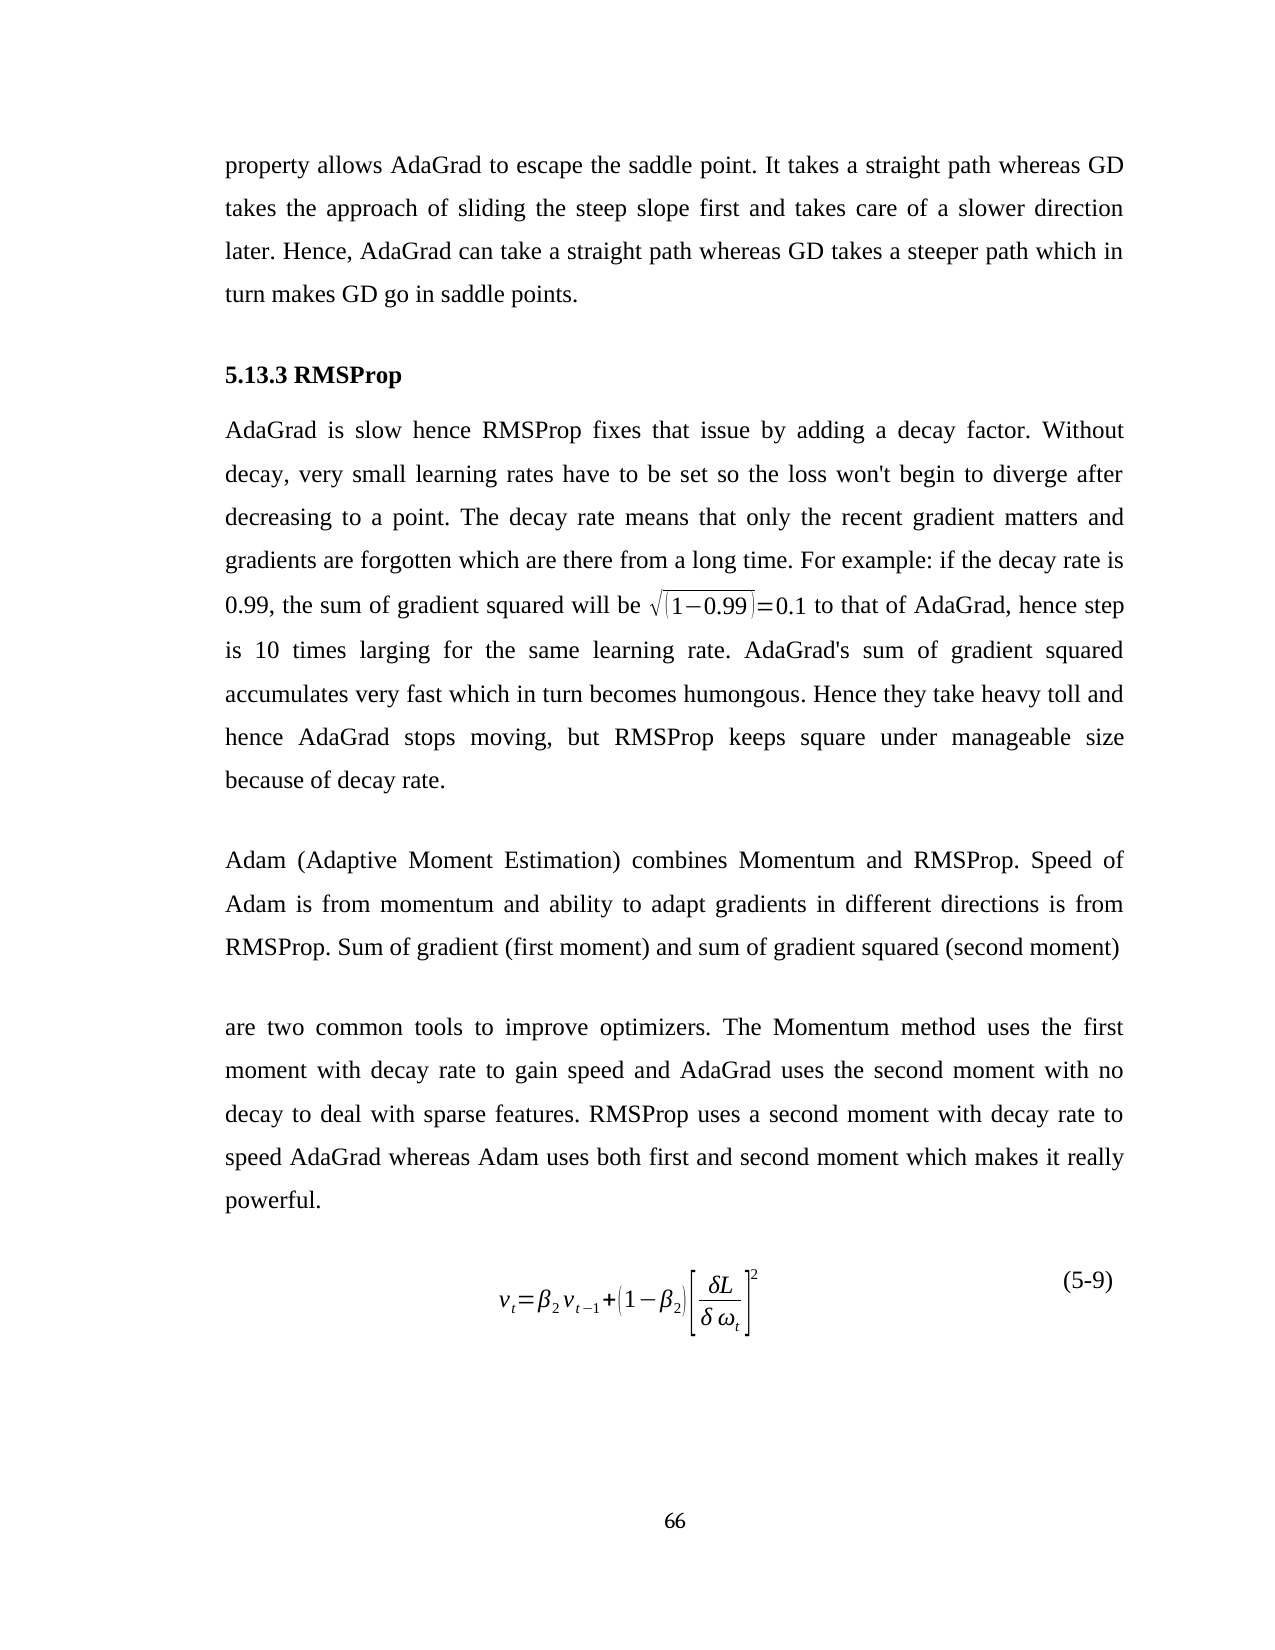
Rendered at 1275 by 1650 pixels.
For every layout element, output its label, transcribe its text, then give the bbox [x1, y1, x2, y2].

table_header (5-9) [1031, 1266, 1124, 1350]
subtitle Adam (Adaptive Moment Estimation) combines Momentum and RMSProp. Speed of Adam is from momentum and ability to adapt gradients in different directions is from RMSProp. Sum of gradient (first moment) and sum of gradient squared (second moment) [225, 846, 1125, 961]
subtitle AdaGrad is slow hence RMSProp fixes that issue by adding a decay factor. Without decay, very small learning rates have to be set so the loss won't begin to diverge after decreasing to a point. The decay rate means that only the recent gradient matters and gradients are forgotten which are there from a long time. For example: if the decay rate is 0.99, the sum of gradient squared will be to that of AdaGrad, hence step is 10 times larging for the same learning rate. AdaGrad's sum of gradient squared accumulates very fast which in turn becomes humongous. Hence they take heavy toll and hence AdaGrad stops moving, but RMSProp keeps square under manageable size because of decay rate. [225, 416, 1125, 794]
table_header [225, 1266, 1031, 1350]
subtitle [225, 150, 1125, 308]
subtitle RMSProp [225, 360, 1125, 389]
subtitle are two common tools to improve optimizers. The Momentum method uses the first moment with decay rate to gain speed and AdaGrad uses the second moment with no decay to deal with sparse features. RMSProp uses a second moment with decay rate to speed AdaGrad whereas Adam uses both first and second moment which makes it really powerful. [225, 1012, 1125, 1214]
